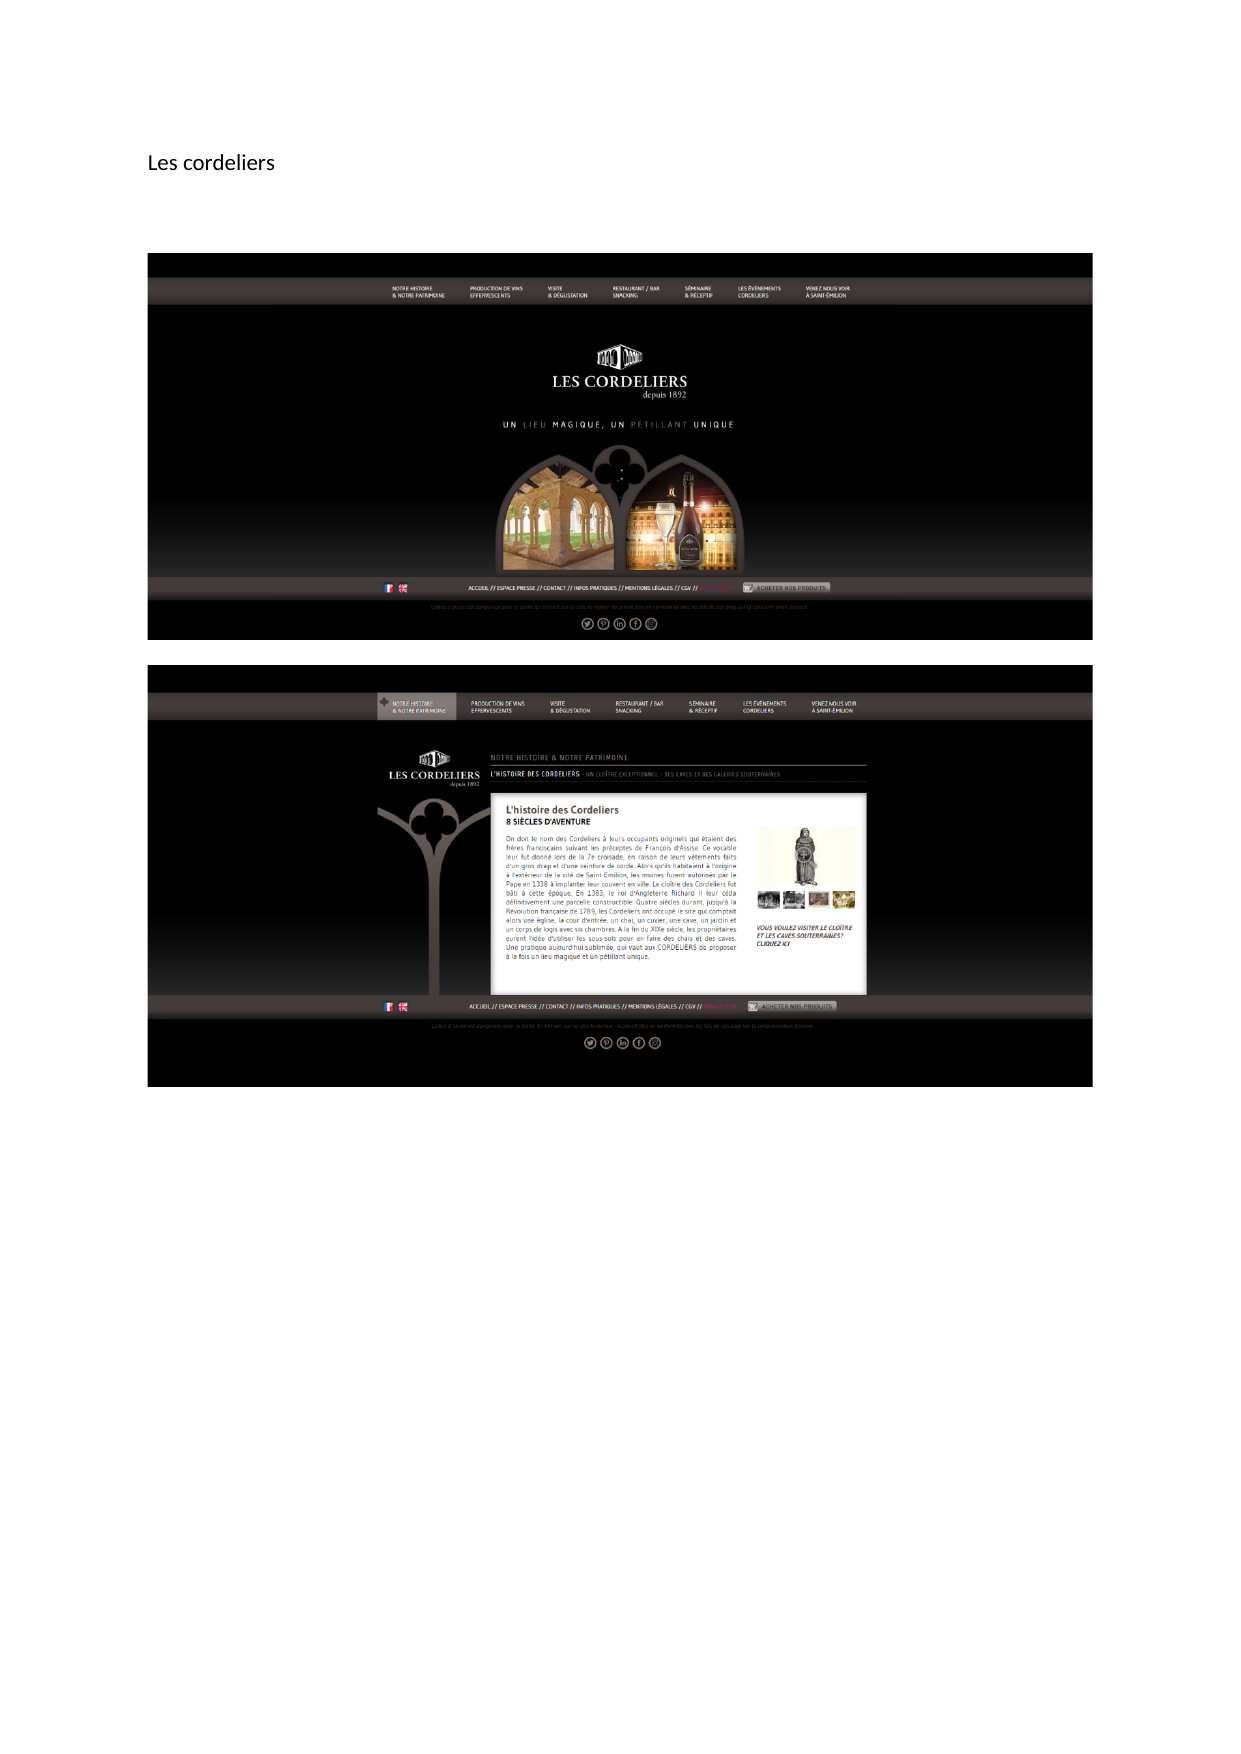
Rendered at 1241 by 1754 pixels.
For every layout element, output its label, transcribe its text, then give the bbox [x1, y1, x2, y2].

picture [147, 665, 1093, 1087]
text Les cordeliers [148, 148, 1093, 176]
picture [147, 253, 1093, 640]
